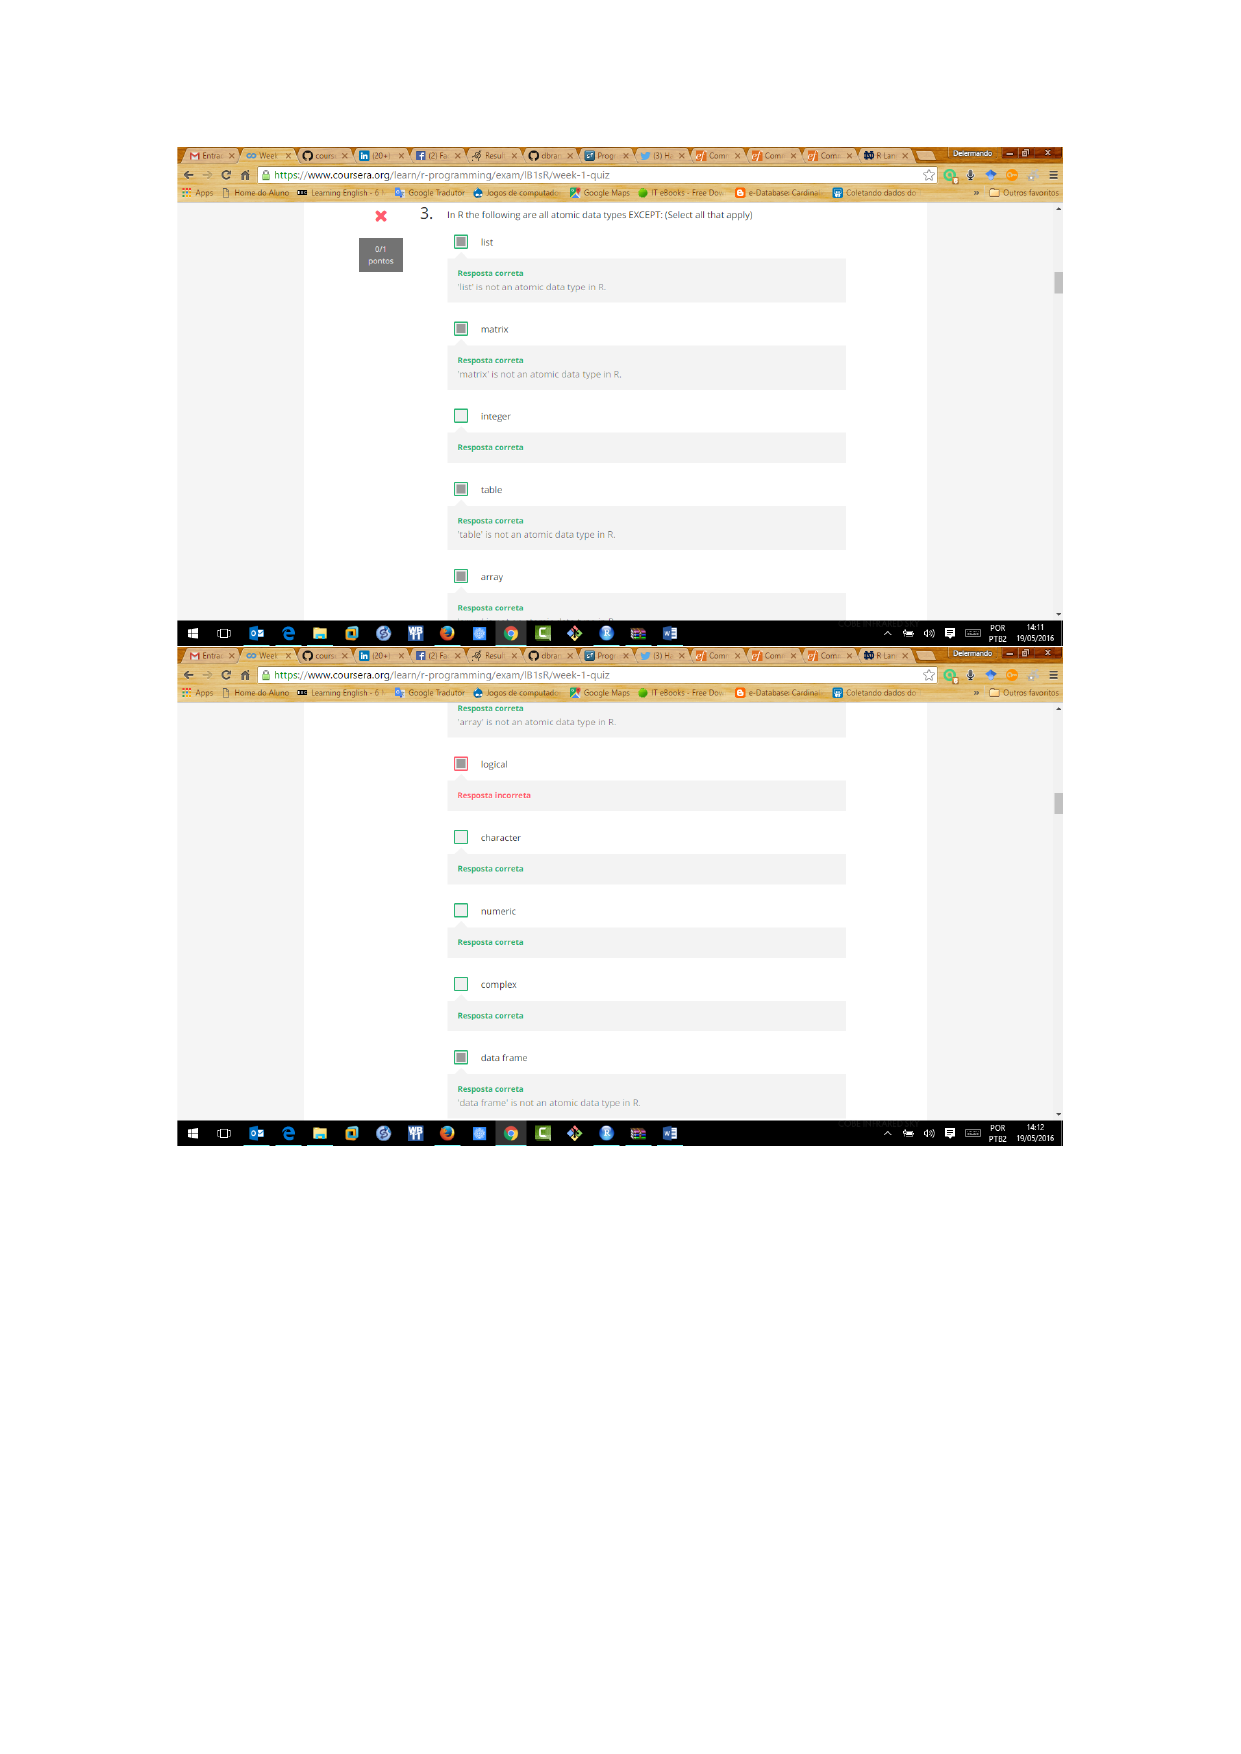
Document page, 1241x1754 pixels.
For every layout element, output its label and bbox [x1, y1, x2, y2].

picture [177, 147, 1063, 646]
picture [177, 647, 1063, 1146]
